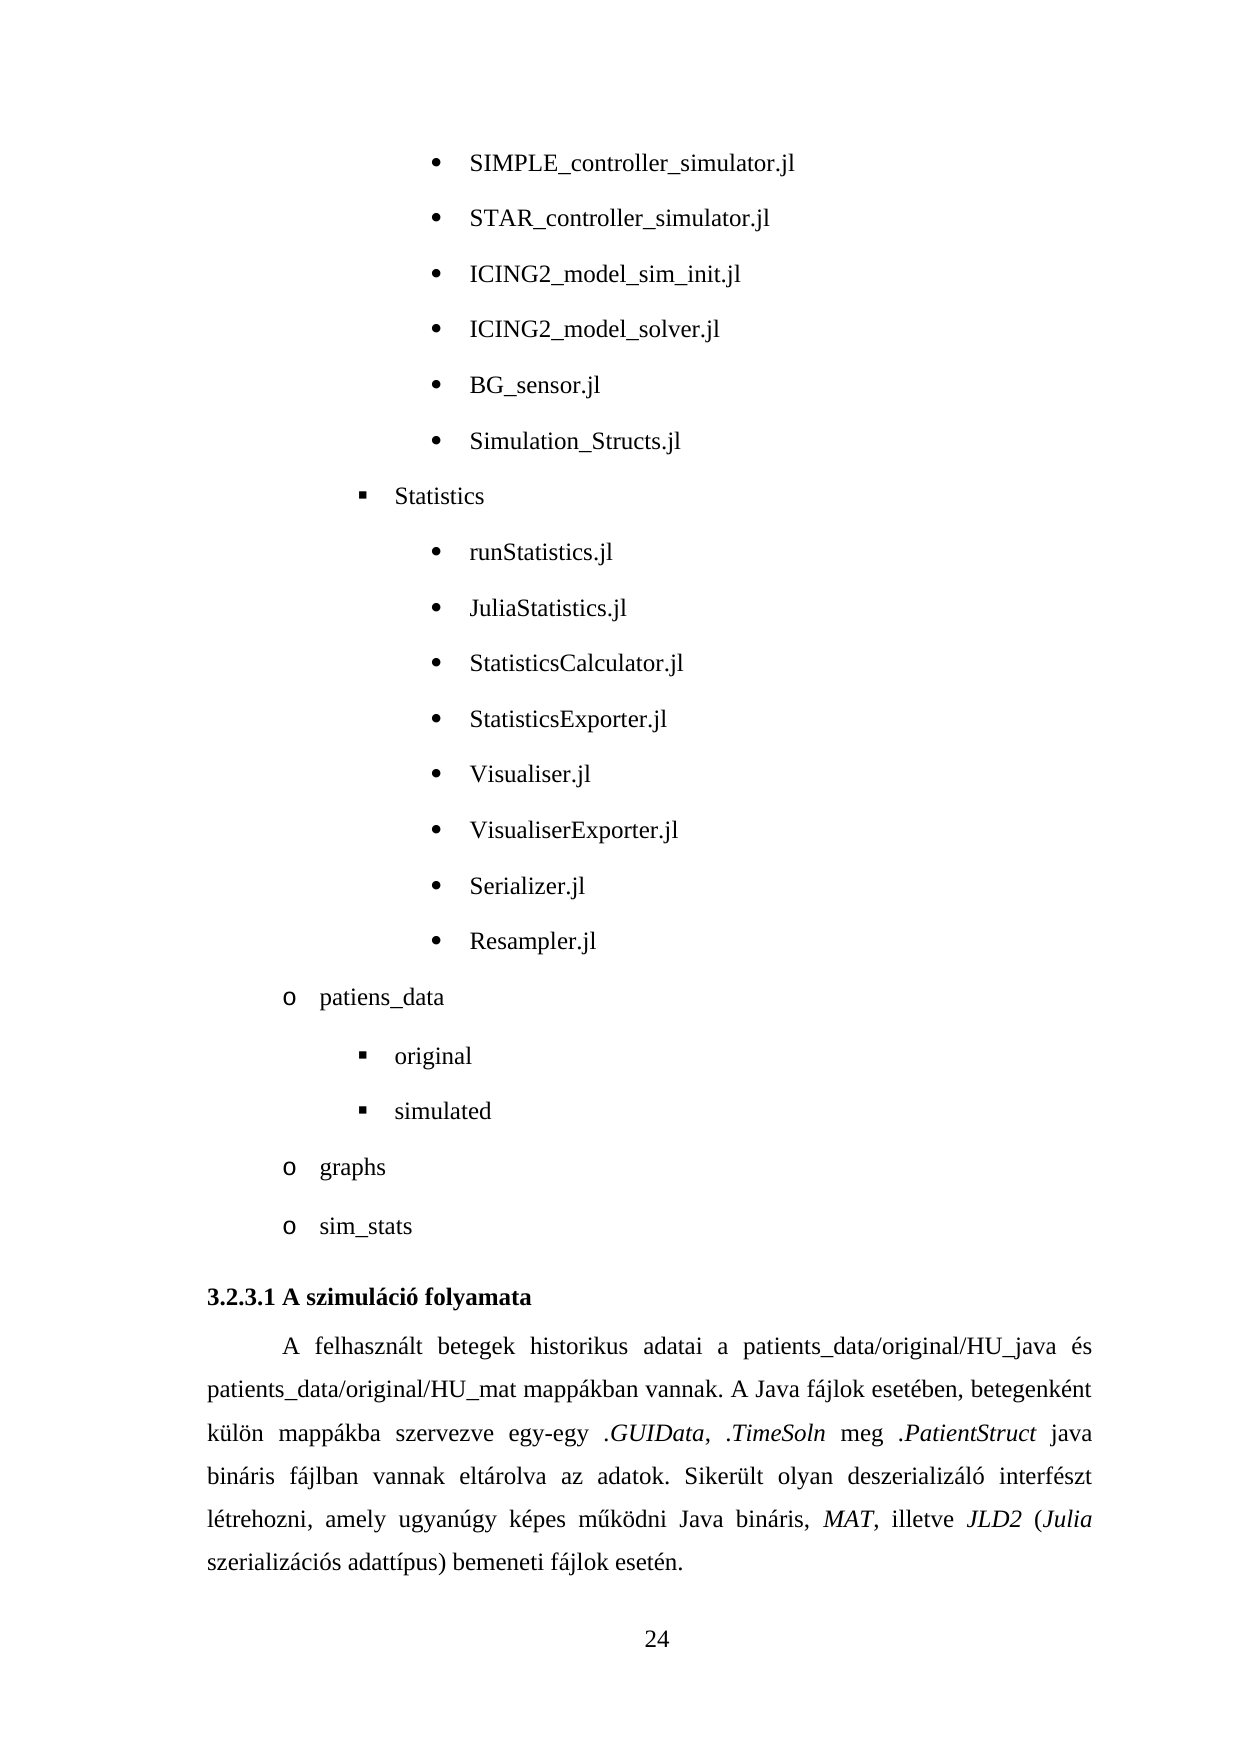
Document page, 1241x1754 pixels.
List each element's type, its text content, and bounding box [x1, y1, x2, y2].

list Simulation_Structs.jl [432, 426, 1092, 454]
list Visualiser.jl [432, 759, 1092, 788]
list runStatistics.jl [432, 537, 1092, 566]
list original [357, 1041, 1092, 1069]
list StatisticsCalculator.jl [432, 648, 1092, 677]
list simulated [357, 1096, 1092, 1125]
list BG_sensor.jl [432, 370, 1092, 399]
list JuliaStatistics.jl [432, 593, 1092, 621]
list sim_stats [282, 1211, 1092, 1242]
list Serializer.jl [432, 871, 1092, 899]
list StatisticsExporter.jl [432, 704, 1092, 733]
list Statistics [357, 481, 1092, 510]
list ICING2_model_solver.jl [432, 314, 1092, 343]
list ICING2_model_sim_init.jl [432, 259, 1092, 288]
list VisualiserExporter.jl [432, 815, 1092, 844]
list SIMPLE_controller_simulator.jl [432, 148, 1092, 176]
text A felhasznált betegek historikus adatai a patients_data/original/HU_java és patients_data/original/HU_mat mappákban vannak. A Java fájlok esetében, betegenként külön mappákba szervezve egy-egy .GUIData, .TimeSoln meg .PatientStruct java bináris fájlban vannak eltárolva az adatok. Sikerült olyan deszerializáló interfészt létrehozni, amely ugyanúgy képes működni Java bináris, MAT, illetve JLD2 (Julia szerializációs adattípus) bemeneti fájlok esetén. [207, 1331, 1092, 1576]
list Resampler.jl [432, 926, 1092, 955]
list patiens_data [282, 982, 1092, 1013]
list STAR_controller_simulator.jl [432, 203, 1092, 232]
subtitle A szimuláció folyamata [207, 1282, 1092, 1311]
list graphs [282, 1152, 1092, 1183]
